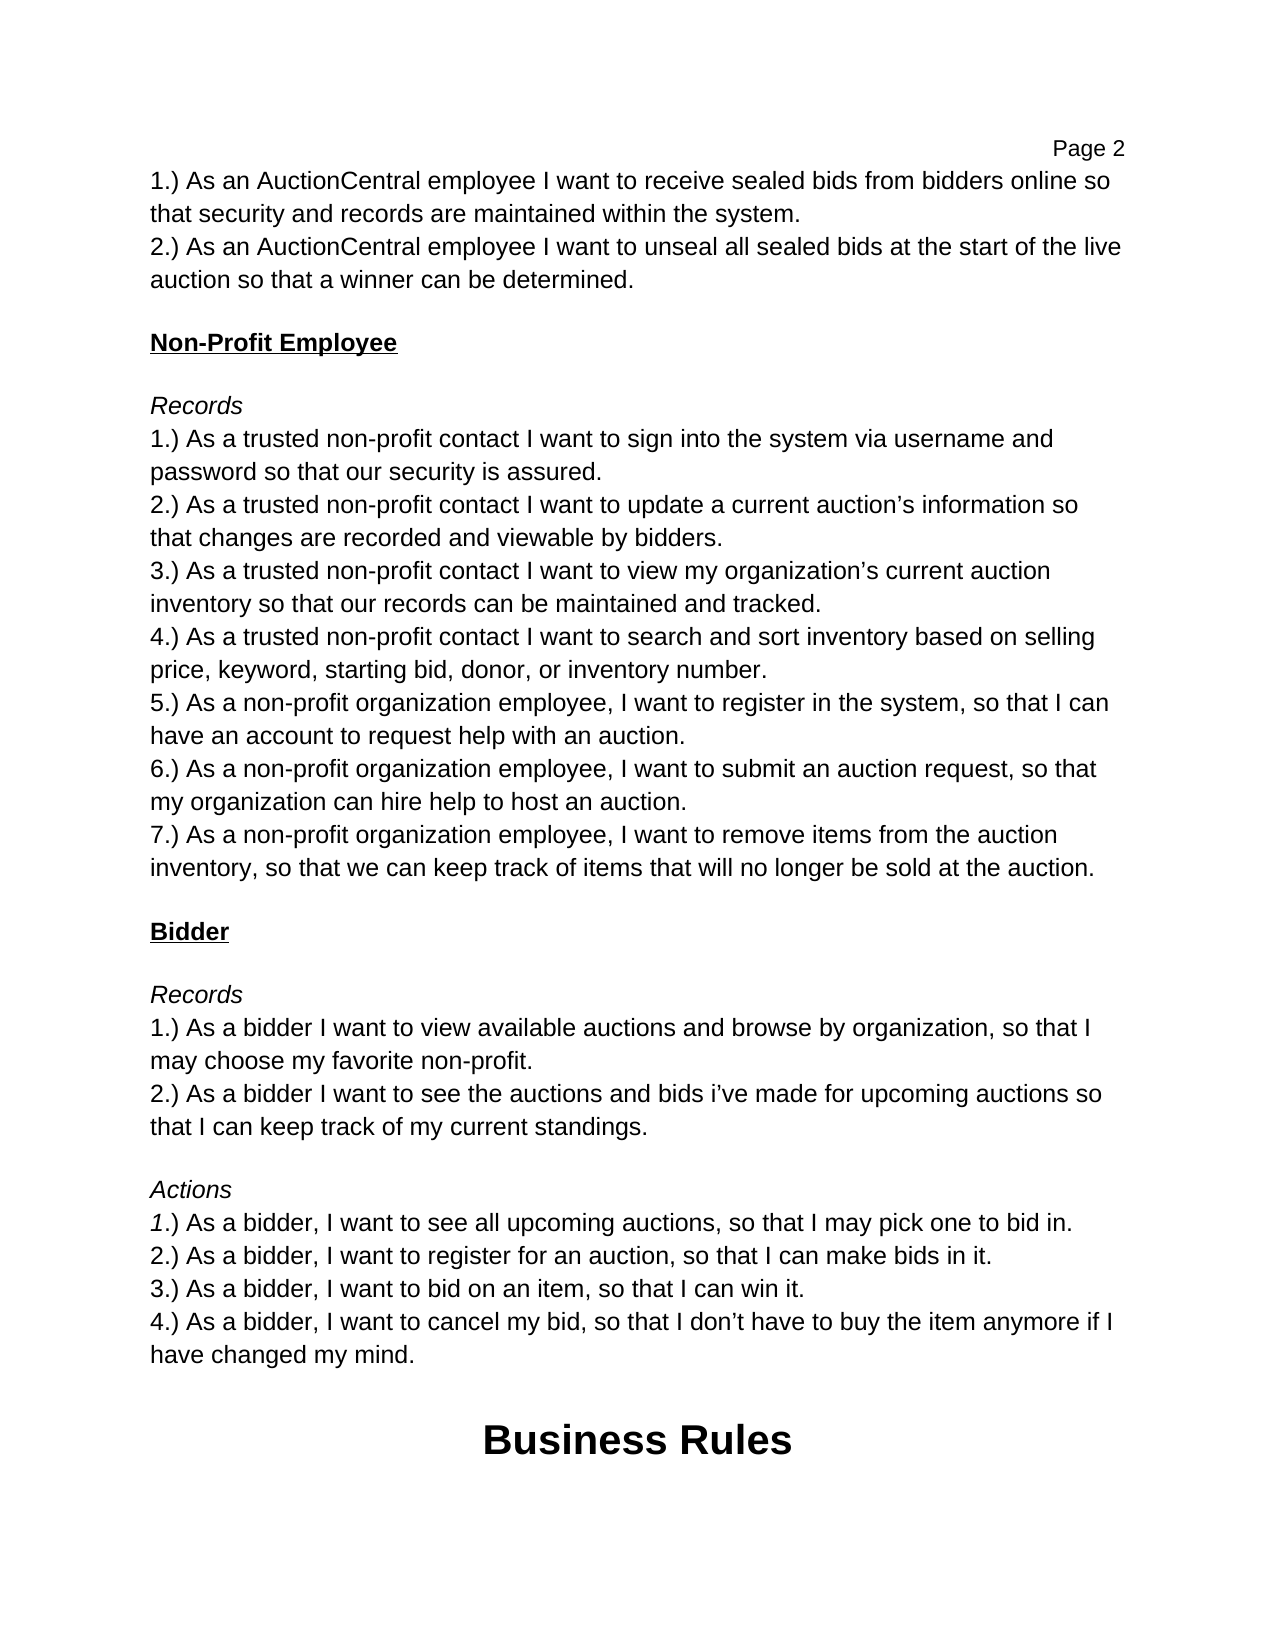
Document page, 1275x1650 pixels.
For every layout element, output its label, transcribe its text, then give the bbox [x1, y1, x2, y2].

text 2.) As a bidder I want to see the auctions and bids i’ve made for upcoming auctions so that I can keep track of my current standings. [150, 1079, 1125, 1141]
text 2.) As a trusted non-profit contact I want to update a current auction’s information so that changes are recorded and viewable by bidders. [150, 490, 1125, 552]
text 3.) As a trusted non-profit contact I want to view my organization’s current auction inventory so that our records can be maintained and tracked. [150, 556, 1125, 618]
text 6.) As a non-profit organization employee, I want to submit an auction request, so that my organization can hire help to host an auction. [150, 754, 1125, 816]
text 1.) As a bidder, I want to see all upcoming auctions, so that I may pick one to bid in. [150, 1208, 1125, 1237]
text 1.) As an AuctionCentral employee I want to receive sealed bids from bidders online so that security and records are maintained within the system. [150, 166, 1125, 227]
text 3.) As a bidder, I want to bid on an item, so that I can win it. [150, 1274, 1125, 1303]
subtitle Business Rules [150, 1415, 1125, 1463]
text 2.) As an AuctionCentral employee I want to unseal all sealed bids at the start of the live auction so that a winner can be determined. [150, 232, 1125, 293]
text Records [150, 980, 1125, 1009]
text Actions [150, 1175, 1125, 1204]
text 1.) As a bidder I want to view available auctions and browse by organization, so that I may choose my favorite non-profit. [150, 1013, 1125, 1075]
text Bidder [150, 917, 1125, 945]
text 4.) As a trusted non-profit contact I want to search and sort inventory based on selling price, keyword, starting bid, donor, or inventory number. [150, 622, 1125, 684]
text 5.) As a non-profit organization employee, I want to register in the system, so that I can have an account to request help with an auction. [150, 688, 1125, 750]
text 1.) As a trusted non-profit contact I want to sign into the system via username and password so that our security is assured. [150, 424, 1125, 486]
text 7.) As a non-profit organization employee, I want to remove items from the auction inventory, so that we can keep track of items that will no longer be sold at the auction. [150, 820, 1125, 882]
text 4.) As a bidder, I want to cancel my bid, so that I don’t have to buy the item anymore if I have changed my mind. [150, 1307, 1125, 1369]
text 2.) As a bidder, I want to register for an auction, so that I can make bids in it. [150, 1241, 1125, 1270]
text Records [150, 391, 1125, 420]
text Non-Profit Employee [150, 328, 1125, 357]
